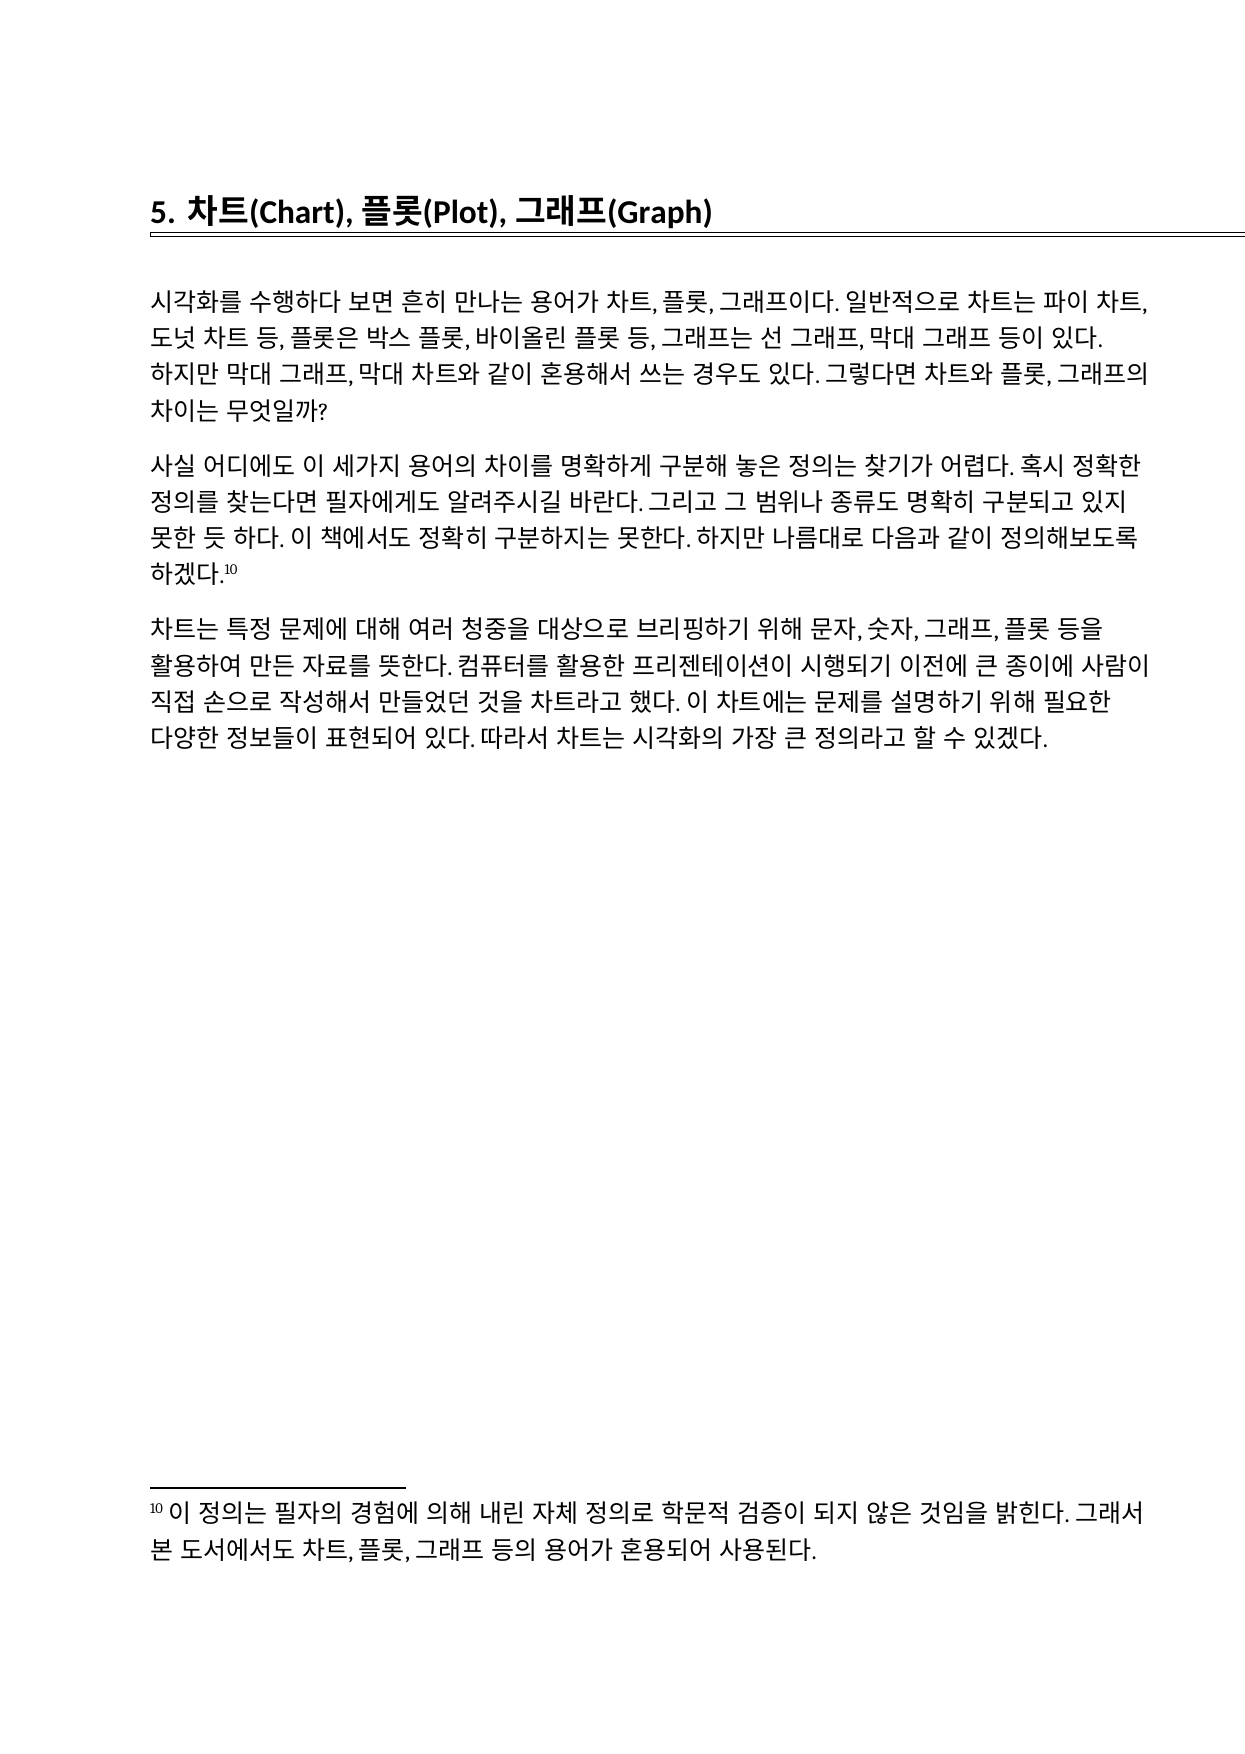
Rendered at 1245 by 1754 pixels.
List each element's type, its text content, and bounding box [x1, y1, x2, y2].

subtitle 차트(Chart), 플롯(Plot), 그래프(Graph) [150, 187, 1170, 232]
text 시각화를 수행하다 보면 흔히 만나는 용어가 차트, 플롯, 그래프이다. 일반적으로 차트는 파이 차트, 도넛 차트 등, 플롯은 박스 플롯, 바이올린 플롯 등, 그래프는 선 그래프, 막대 그래프 등이 있다. 하지만 막대 그래프, 막대 차트와 같이 혼용해서 쓰는 경우도 있다. 그렇다면 차트와 플롯, 그래프의 차이는 무엇일까? [150, 282, 1170, 427]
text 차트는 특정 문제에 대해 여러 청중을 대상으로 브리핑하기 위해 문자, 숫자, 그래프, 플롯 등을 활용하여 만든 자료를 뜻한다. 컴퓨터를 활용한 프리젠테이션이 시행되기 이전에 큰 종이에 사람이 직접 손으로 작성해서 만들었던 것을 차트라고 했다. 이 차트에는 문제를 설명하기 위해 필요한 다양한 정보들이 표현되어 있다. 따라서 차트는 시각화의 가장 큰 정의라고 할 수 있겠다. [150, 610, 1170, 755]
text 사실 어디에도 이 세가지 용어의 차이를 명확하게 구분해 놓은 정의는 찾기가 어렵다. 혹시 정확한 정의를 찾는다면 필자에게도 알려주시길 바란다. 그리고 그 범위나 종류도 명확히 구분되고 있지 못한 듯 하다. 이 책에서도 정확히 구분하지는 못한다. 하지만 나름대로 다음과 같이 정의해보도록 하겠다. [150, 446, 1170, 591]
